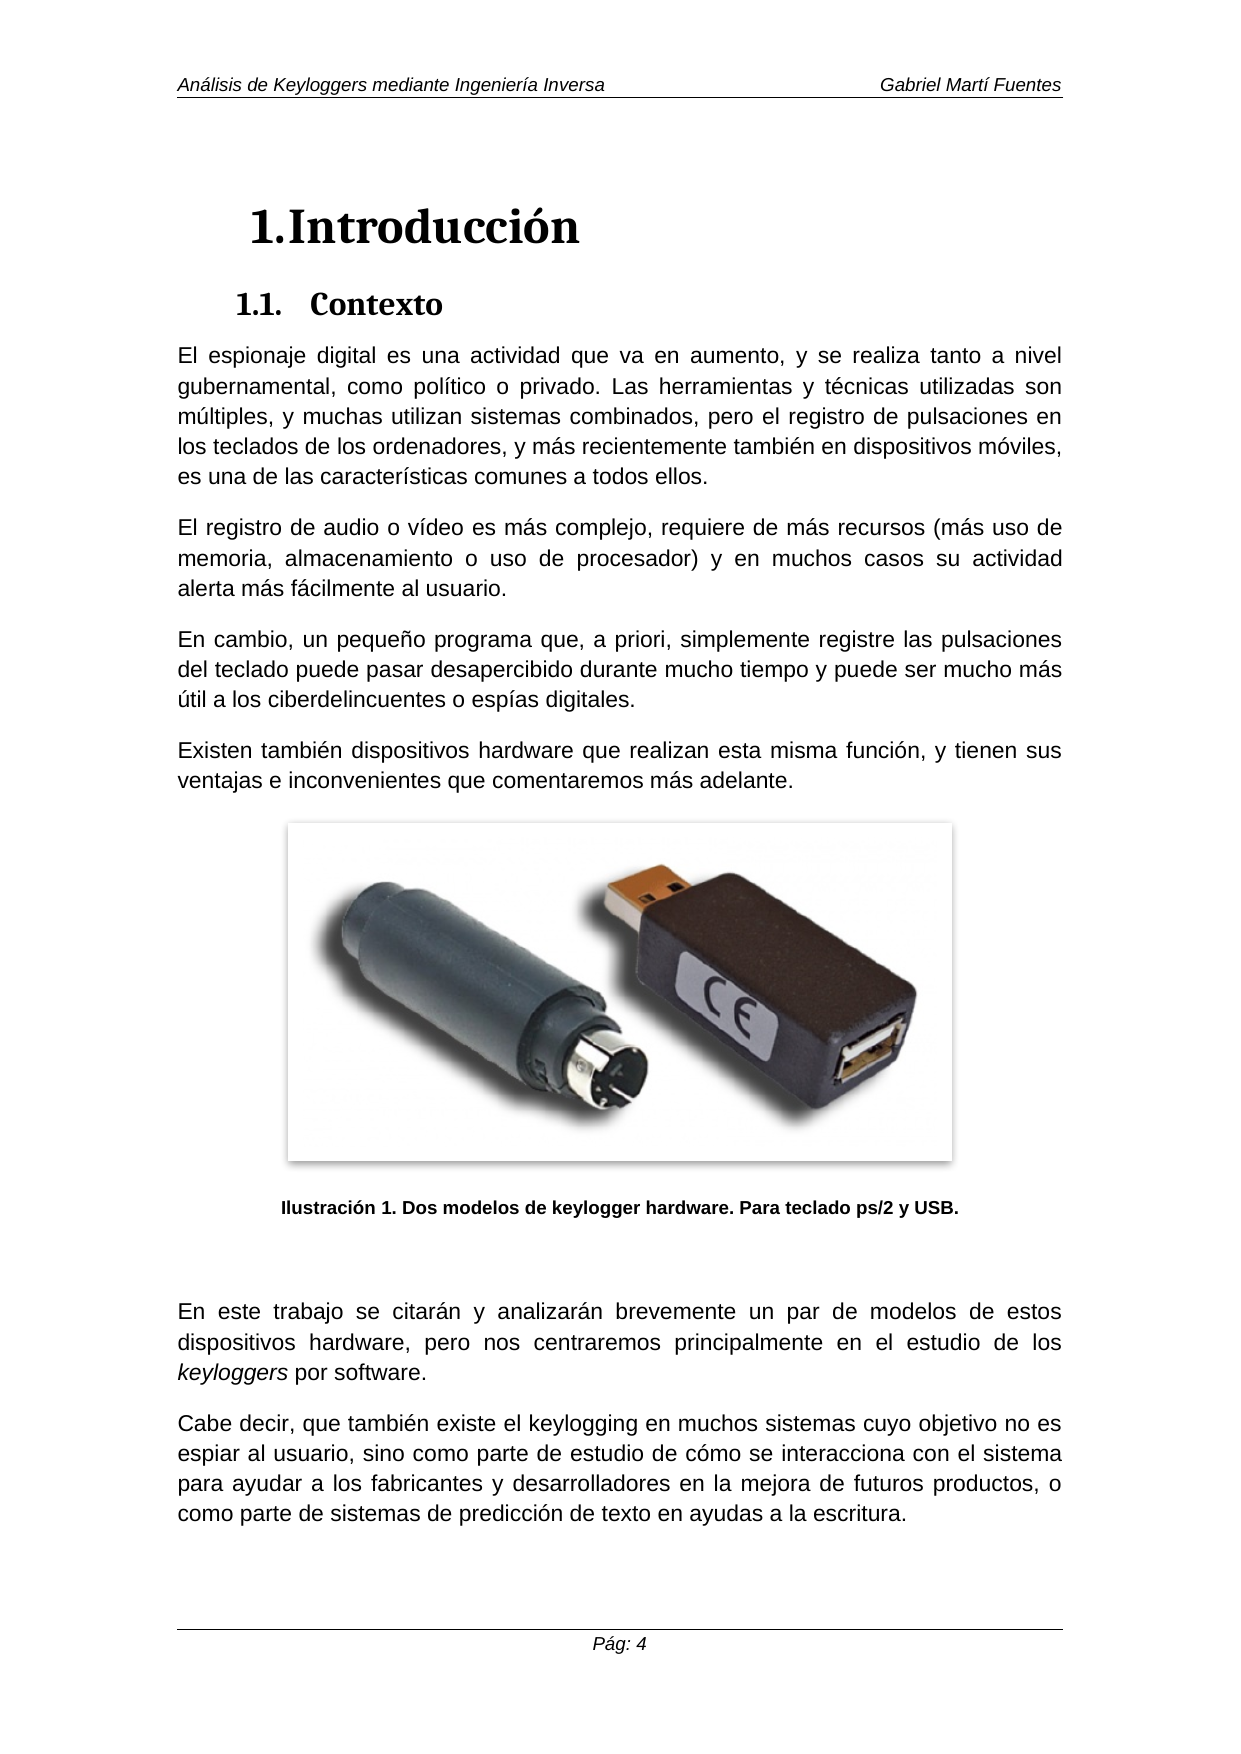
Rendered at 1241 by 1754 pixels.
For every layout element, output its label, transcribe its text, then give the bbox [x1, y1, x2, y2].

text Cabe decir, que también existe el keylogging en muchos sistemas cuyo objetivo no es espiar al usuario, sino como parte de estudio de cómo se interacciona con el sistema para ayudar a los fabricantes y desarrolladores en la mejora de futuros productos, o como parte de sistemas de predicción de texto en ayudas a la escritura. [177, 1410, 1063, 1527]
text El registro de audio o vídeo es más complejo, requiere de más recursos (más uso de memoria, almacenamiento o uso de procesador) y en muchos casos su actividad alerta más fácilmente al usuario. [177, 514, 1063, 601]
text Ilustración 1. Dos modelos de keylogger hardware. Para teclado ps/2 y USB. [177, 1196, 1063, 1218]
text Existen también dispositivos hardware que realizan esta misma función, y tienen sus ventajas e inconvenientes que comentaremos más adelante. [177, 737, 1063, 794]
text El espionaje digital es una actividad que va en aumento, y se realiza tanto a nivel gubernamental, como político o privado. Las herramientas y técnicas utilizadas son múltiples, y muchas utilizan sistemas combinados, pero el registro de pulsaciones en los teclados de los ordenadores, y más recientemente también en dispositivos móviles, es una de las características comunes a todos ellos. [177, 342, 1063, 489]
text En este trabajo se citarán y analizarán brevemente un par de modelos de estos dispositivos hardware, pero nos centraremos principalmente en el estudio de los keyloggers por software. [177, 1298, 1063, 1385]
subtitle Introducción [251, 199, 1063, 256]
text En cambio, un pequeño programa que, a priori, simplemente registre las pulsaciones del teclado puede pasar desapercibido durante mucho tiempo y puede ser mucho más útil a los ciberdelincuentes o espías digitales. [177, 626, 1063, 712]
subtitle Contexto [236, 286, 1063, 324]
picture [303, 837, 937, 1147]
